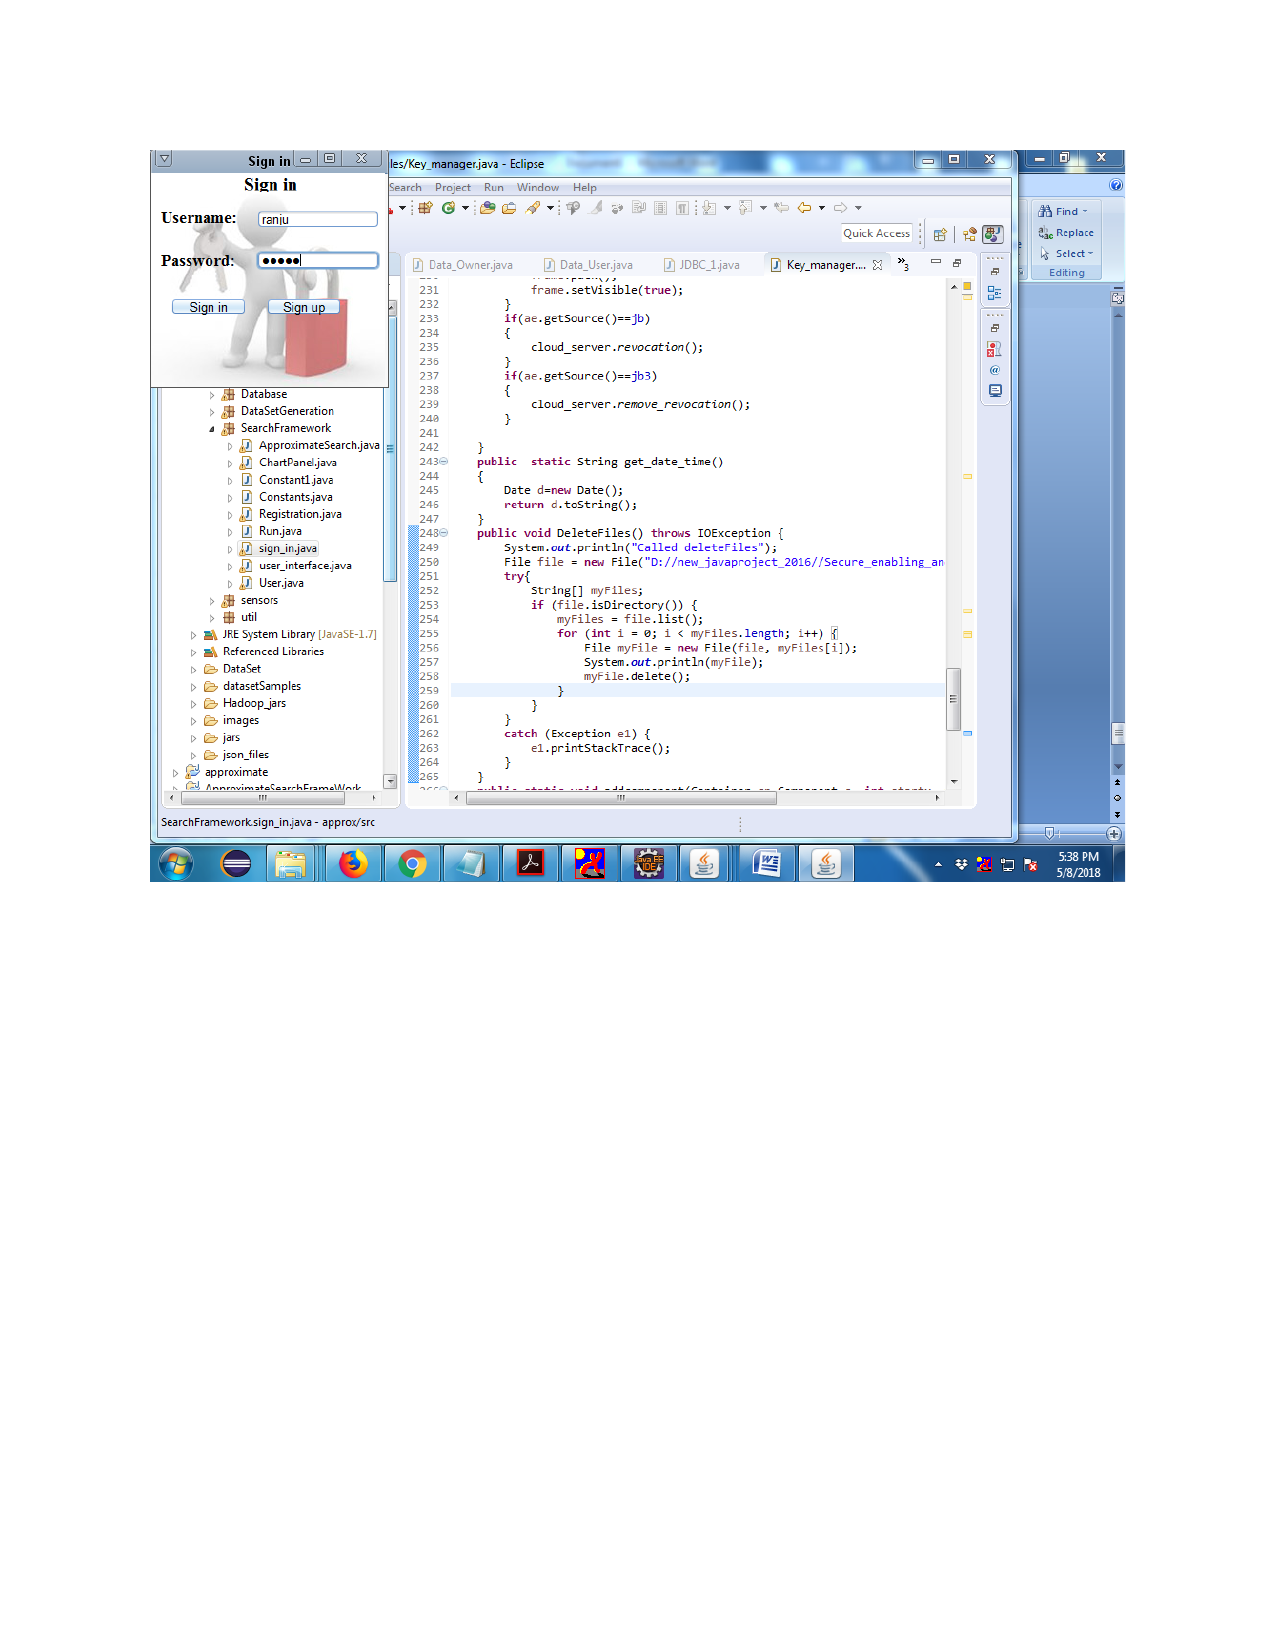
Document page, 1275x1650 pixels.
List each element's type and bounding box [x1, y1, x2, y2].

picture [150, 150, 1125, 882]
